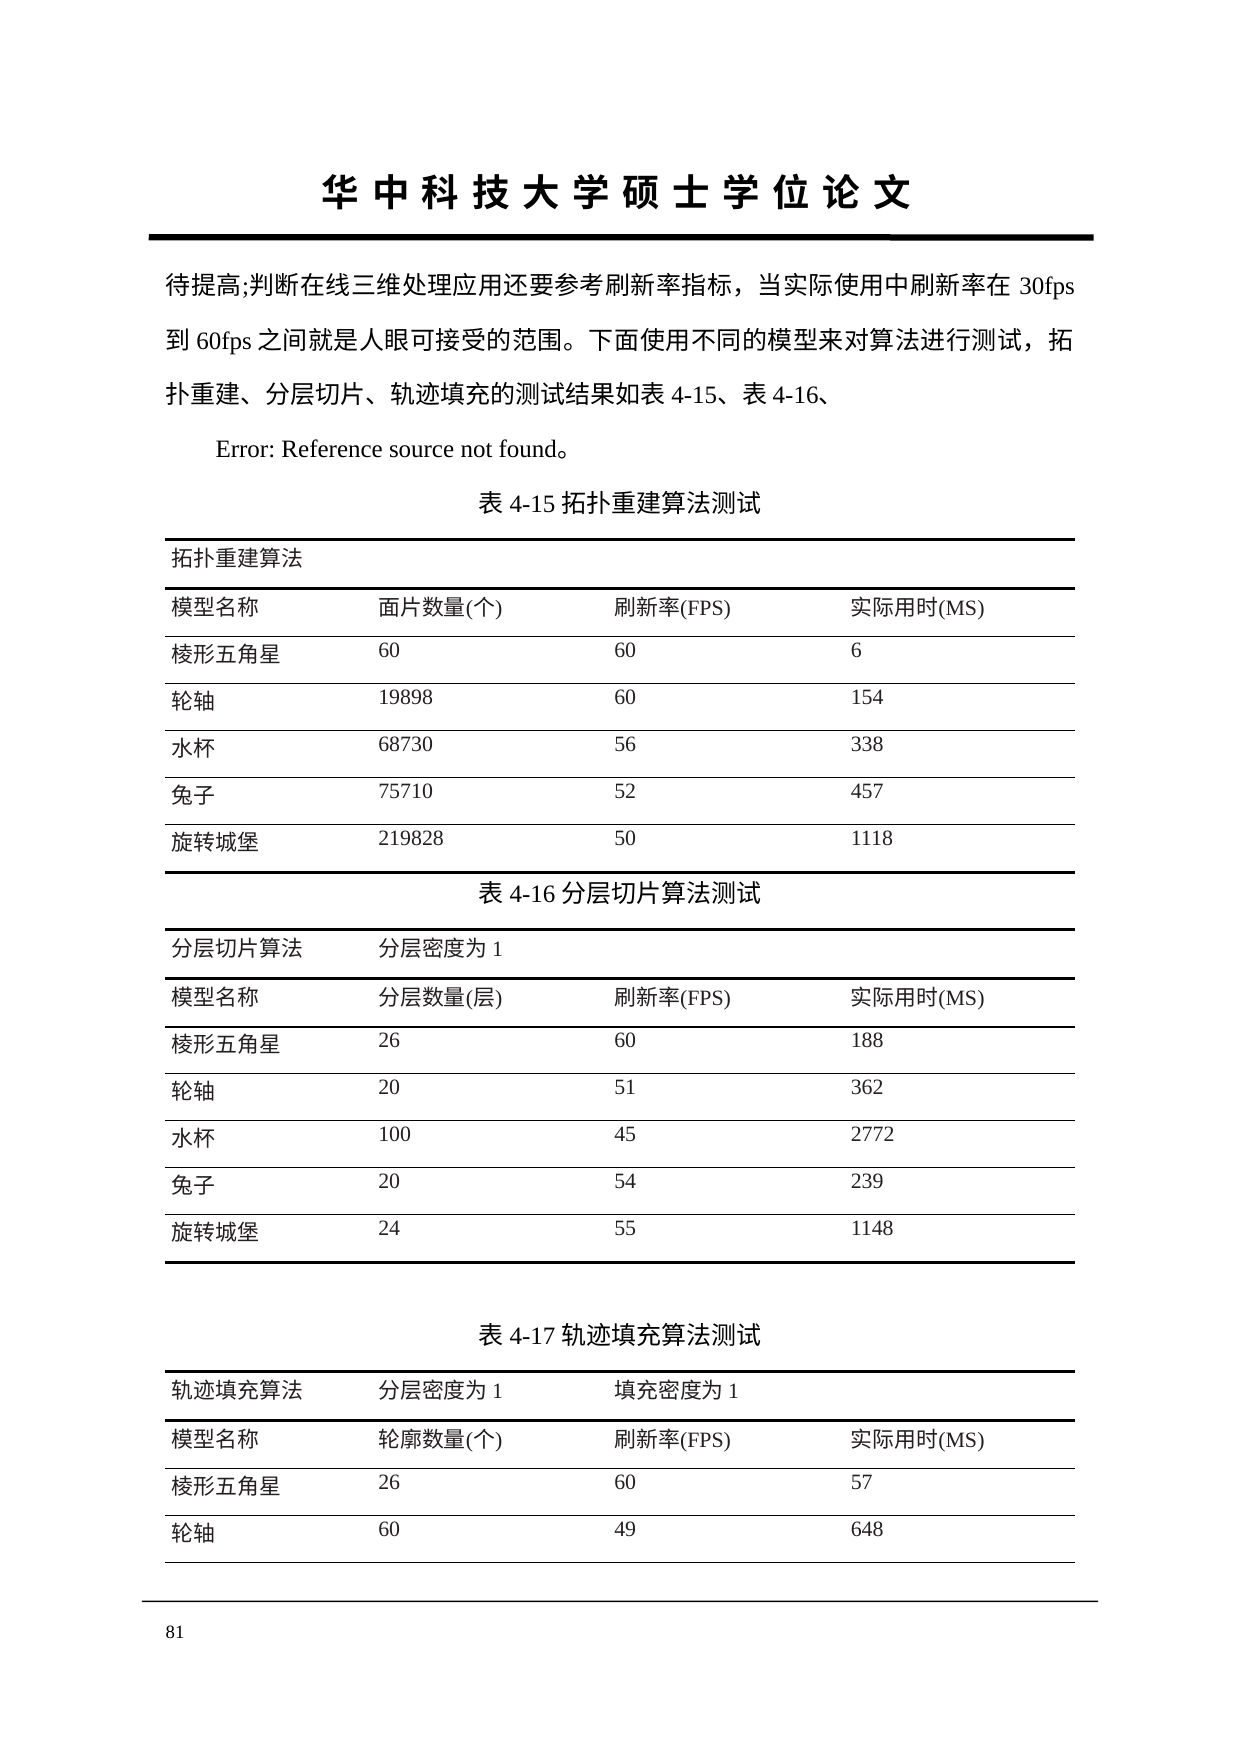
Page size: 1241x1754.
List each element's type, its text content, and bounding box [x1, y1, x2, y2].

table_cell 模型名称 [165, 980, 372, 1026]
table_cell 24 [372, 1215, 608, 1261]
table_cell 100 [372, 1121, 608, 1167]
table_cell 旋转城堡 [165, 1215, 372, 1261]
table_cell 219828 [372, 825, 608, 871]
table_cell 刷新率(FPS) [608, 980, 844, 1026]
table_header [845, 931, 1075, 977]
table_cell 45 [608, 1121, 844, 1167]
table_cell 实际用时(MS) [845, 1422, 1075, 1468]
table_cell 26 [372, 1028, 608, 1073]
table_cell 54 [608, 1168, 844, 1214]
table_cell 60 [372, 1516, 608, 1562]
table_header 填充密度为1 [608, 1373, 844, 1419]
table_cell 362 [845, 1074, 1075, 1120]
table_cell 457 [845, 778, 1075, 824]
table_cell 60 [608, 637, 844, 683]
table_cell 55 [608, 1215, 844, 1261]
table_cell 水杯 [165, 1121, 372, 1167]
table_cell 兔子 [165, 778, 372, 824]
table_cell 轮轴 [165, 1516, 372, 1562]
table_cell 1148 [845, 1215, 1075, 1261]
table_cell 19898 [372, 684, 608, 730]
table_cell 兔子 [165, 1168, 372, 1214]
table_cell 水杯 [165, 731, 372, 777]
table_header [845, 541, 1075, 587]
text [165, 266, 1075, 411]
table_cell 模型名称 [165, 590, 372, 636]
table_cell 188 [845, 1028, 1075, 1073]
table_cell 6 [845, 637, 1075, 683]
table_cell 60 [608, 684, 844, 730]
table_header 轨迹填充算法 [165, 1373, 372, 1419]
table_cell 分层数量(层) [372, 980, 608, 1026]
table_cell 60 [372, 637, 608, 683]
table_cell 刷新率(FPS) [608, 1422, 844, 1468]
table_cell 60 [608, 1469, 844, 1515]
table_cell 轮轴 [165, 684, 372, 730]
table_cell 49 [608, 1516, 844, 1562]
table_cell 棱形五角星 [165, 1469, 372, 1515]
table_header 分层切片算法 [165, 931, 372, 977]
table_header 分层密度为1 [372, 931, 608, 977]
table_cell 68730 [372, 731, 608, 777]
table_cell 实际用时(MS) [845, 590, 1075, 636]
table_cell 20 [372, 1074, 608, 1120]
table_cell 模型名称 [165, 1422, 372, 1468]
table_header 分层密度为1 [372, 1373, 608, 1419]
table_cell 154 [845, 684, 1075, 730]
table_cell 面片数量(个) [372, 590, 608, 636]
table_cell 648 [845, 1516, 1075, 1562]
table_header [372, 541, 608, 587]
table_cell 20 [372, 1168, 608, 1214]
table_cell 棱形五角星 [165, 637, 372, 683]
table_cell 棱形五角星 [165, 1028, 372, 1073]
table_cell 刷新率(FPS) [608, 590, 844, 636]
table_cell 52 [608, 778, 844, 824]
table_cell 2772 [845, 1121, 1075, 1167]
table_header [608, 541, 844, 587]
table_header [608, 931, 844, 977]
table_cell 50 [608, 825, 844, 871]
table_cell 实际用时(MS) [845, 980, 1075, 1026]
table_cell 239 [845, 1168, 1075, 1214]
table_header [845, 1373, 1075, 1419]
table_cell 轮廓数量(个) [372, 1422, 608, 1468]
table_cell 51 [608, 1074, 844, 1120]
table_cell 56 [608, 731, 844, 777]
table_cell 338 [845, 731, 1075, 777]
table_cell 57 [845, 1469, 1075, 1515]
table_cell 旋转城堡 [165, 825, 372, 871]
table_cell 26 [372, 1469, 608, 1515]
table_cell 轮轴 [165, 1074, 372, 1120]
table_cell 75710 [372, 778, 608, 824]
table_header 拓扑重建算法 [165, 541, 372, 587]
table_cell 1118 [845, 825, 1075, 871]
table_cell 60 [608, 1028, 844, 1073]
